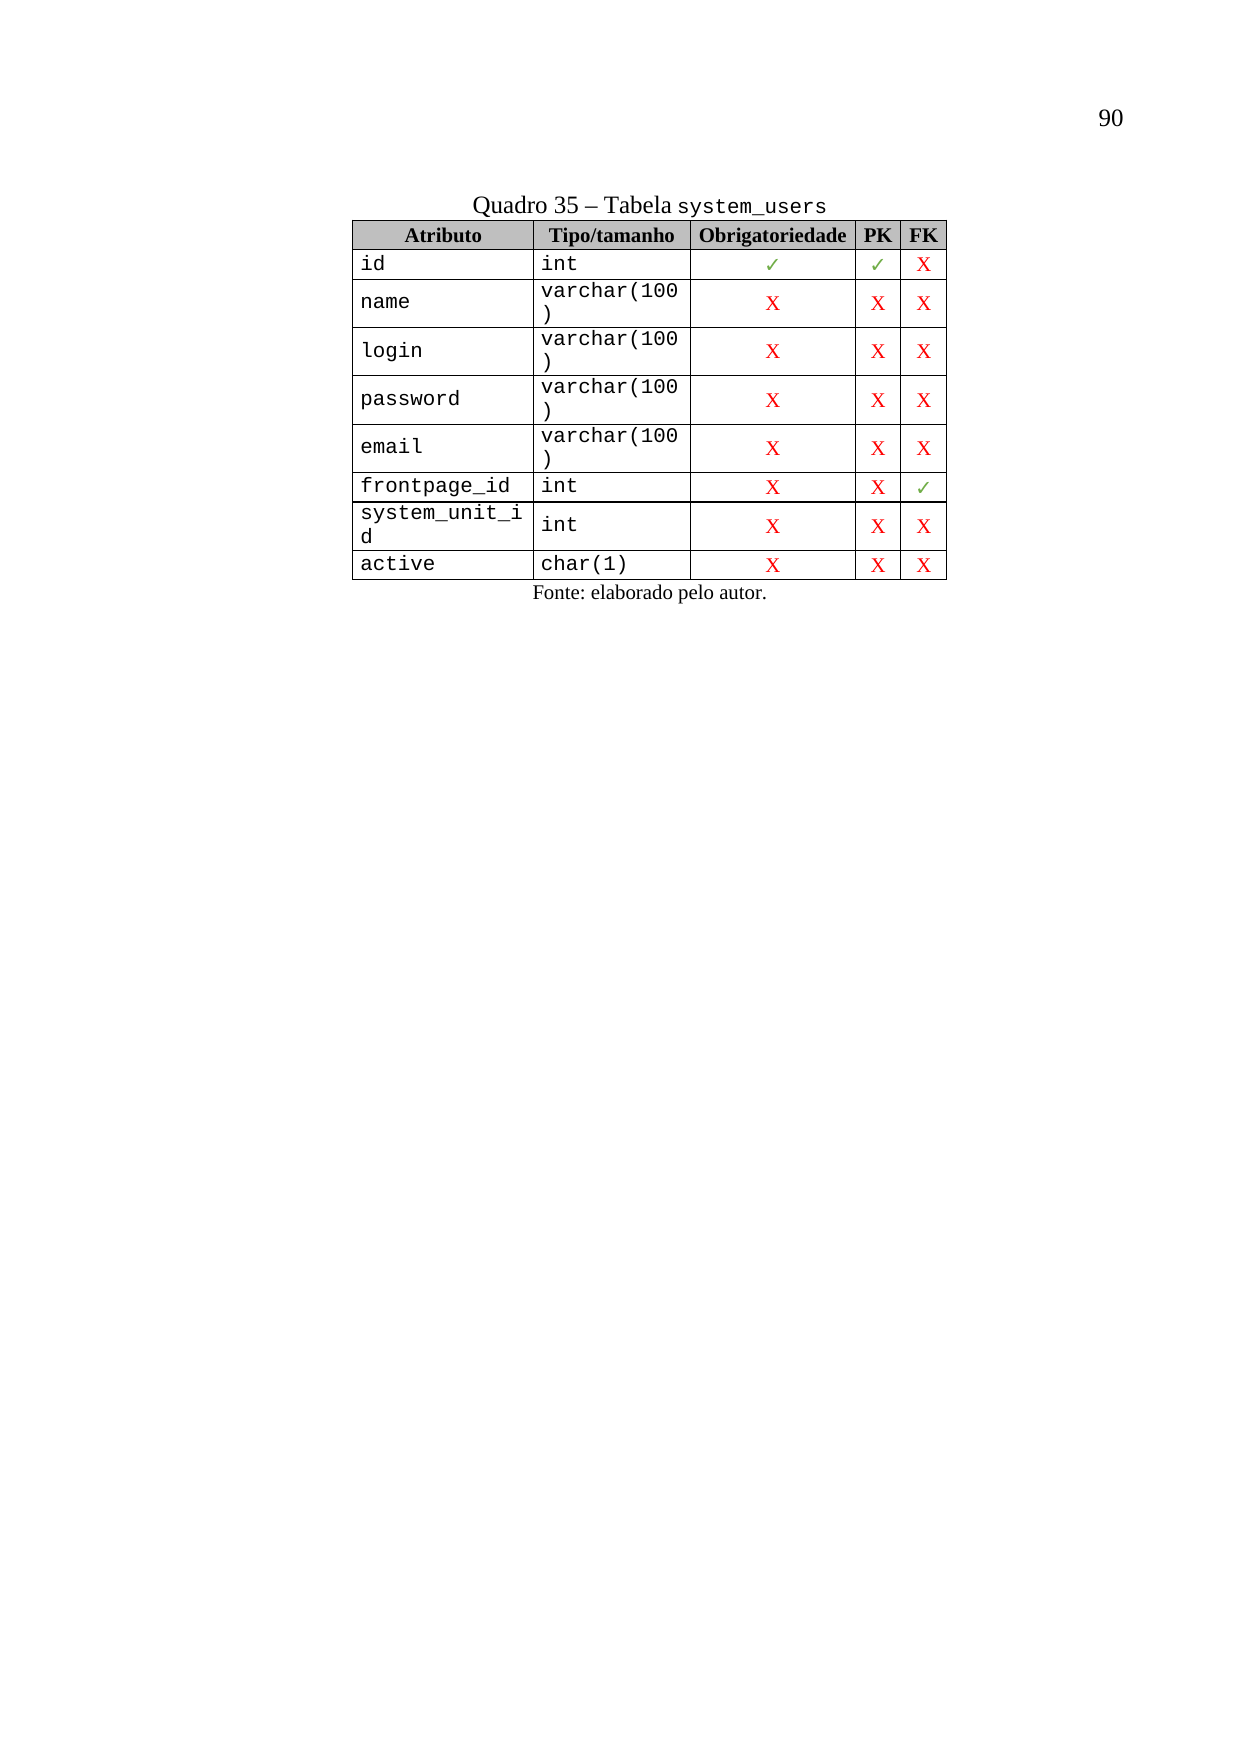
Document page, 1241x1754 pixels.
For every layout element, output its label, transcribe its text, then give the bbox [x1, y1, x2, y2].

table_cell password [353, 376, 533, 423]
table_cell X [901, 551, 946, 579]
table_cell varchar(100) [534, 425, 690, 472]
table_cell email [353, 425, 533, 472]
table_cell X [856, 473, 900, 501]
table_cell X [691, 473, 855, 501]
table_cell ✓ [856, 250, 900, 278]
table_cell X [691, 376, 855, 423]
table_header Atributo [353, 221, 533, 249]
table_cell X [856, 328, 900, 375]
table_cell X [856, 280, 900, 327]
table_cell varchar(100) [534, 328, 690, 375]
table_cell frontpage_id [353, 473, 533, 501]
table_cell login [353, 328, 533, 375]
table_cell system_unit_id [353, 503, 533, 550]
table_header FK [901, 221, 946, 249]
table_cell X [856, 425, 900, 472]
table_cell char(1) [534, 551, 690, 579]
table_cell X [856, 551, 900, 579]
table_header PK [856, 221, 900, 249]
table_cell X [901, 425, 946, 472]
table_cell id [353, 250, 533, 278]
table_cell X [691, 425, 855, 472]
table_cell X [901, 280, 946, 327]
table_cell name [353, 280, 533, 327]
table_cell X [901, 328, 946, 375]
table_cell ✓ [901, 473, 946, 501]
table_cell ✓ [691, 250, 855, 278]
table_cell X [901, 503, 946, 550]
table_cell X [856, 503, 900, 550]
table_cell int [534, 473, 690, 501]
table_cell varchar(100) [534, 280, 690, 327]
text Fonte: elaborado pelo autor. [177, 580, 1122, 604]
table_cell X [856, 376, 900, 423]
table_header Obrigatoriedade [691, 221, 855, 249]
table_cell active [353, 551, 533, 579]
table_cell X [691, 280, 855, 327]
table_cell int [534, 250, 690, 278]
table_header Tipo/tamanho [534, 221, 690, 249]
table_cell X [691, 328, 855, 375]
table_cell X [691, 551, 855, 579]
table_cell X [901, 376, 946, 423]
table_cell int [534, 503, 690, 550]
table_cell X [691, 503, 855, 550]
table_cell X [901, 250, 946, 278]
table_cell varchar(100) [534, 376, 690, 423]
